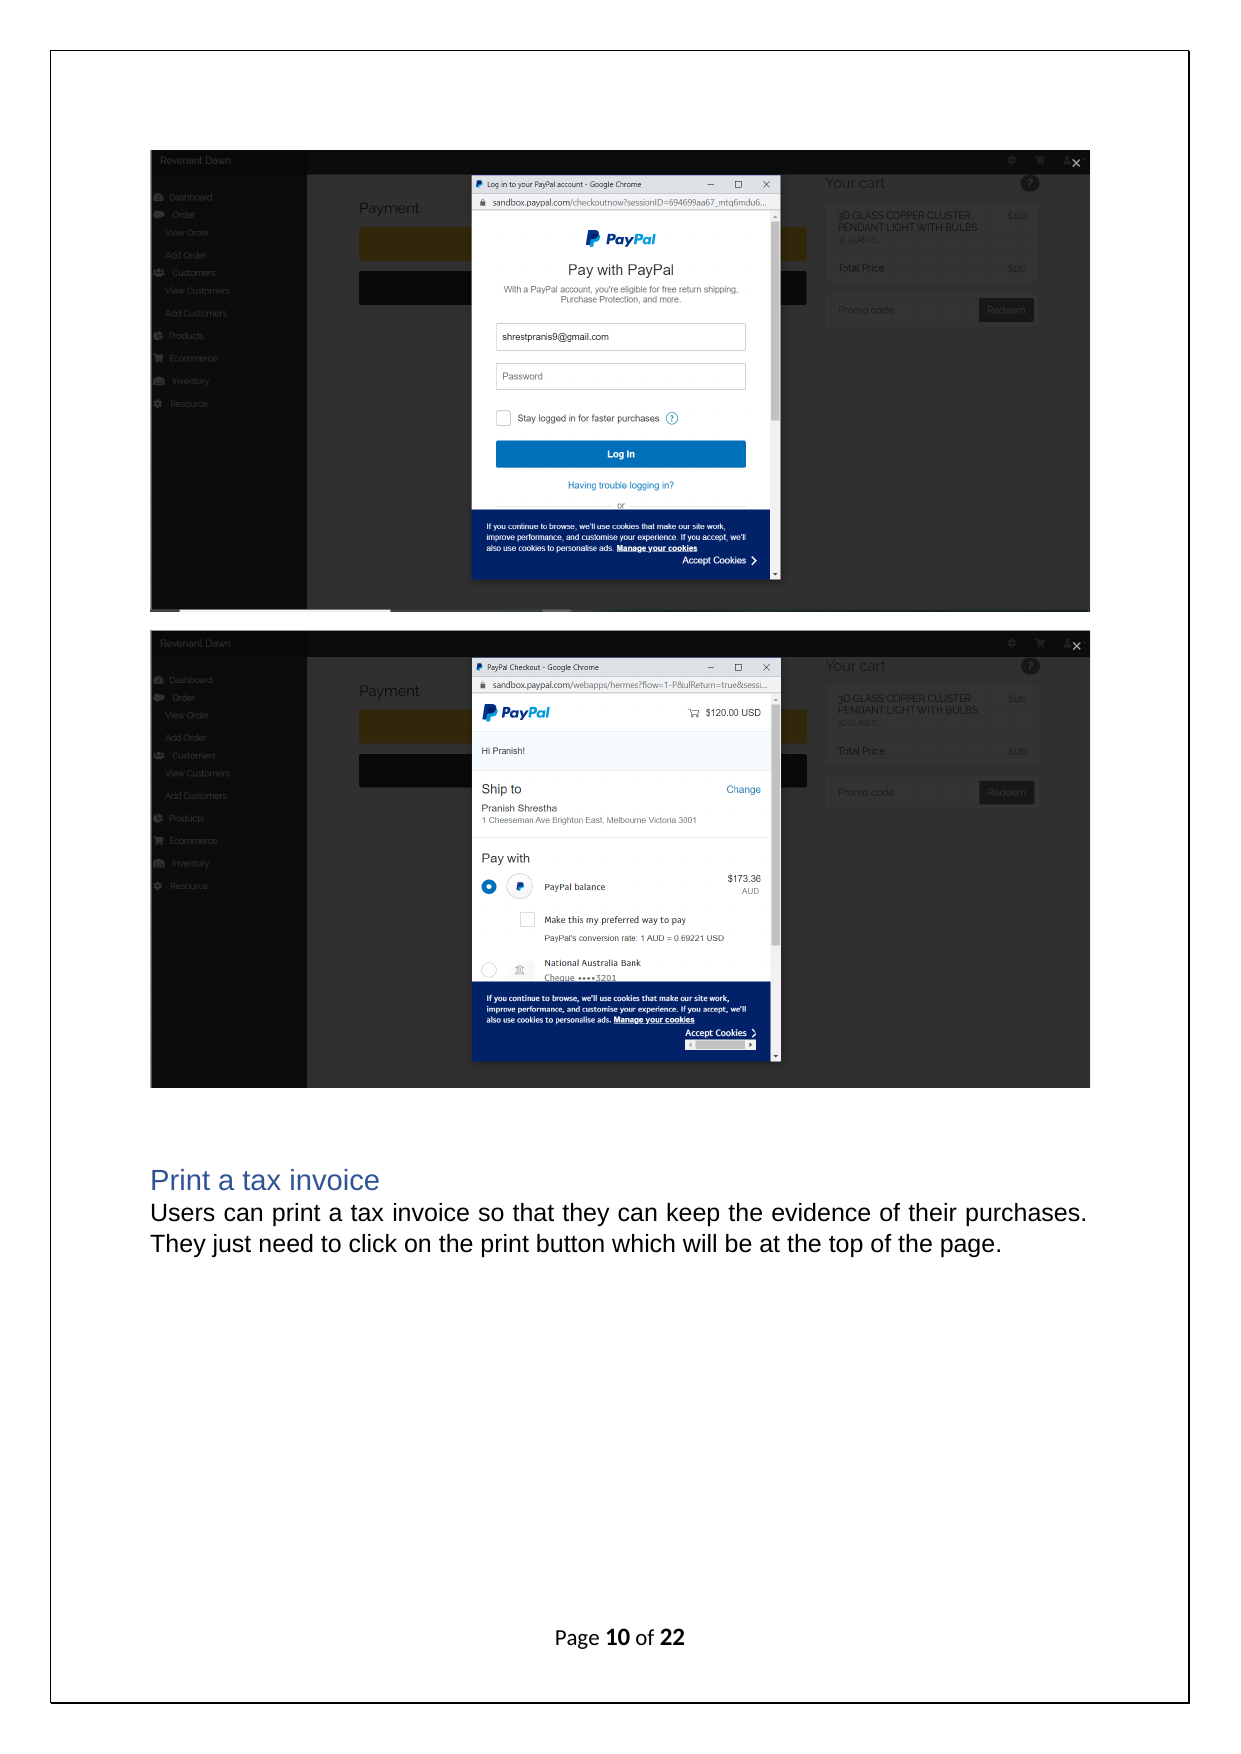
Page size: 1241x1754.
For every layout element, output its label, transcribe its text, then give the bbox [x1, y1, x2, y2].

subtitle Print a tax invoice [150, 1163, 1089, 1196]
picture [150, 630, 1091, 1088]
picture [150, 150, 1091, 612]
text Users can print a tax invoice so that they can keep the evidence of their purchases. They just need to click on the print button which will be at the top of the page. [150, 1198, 1089, 1258]
